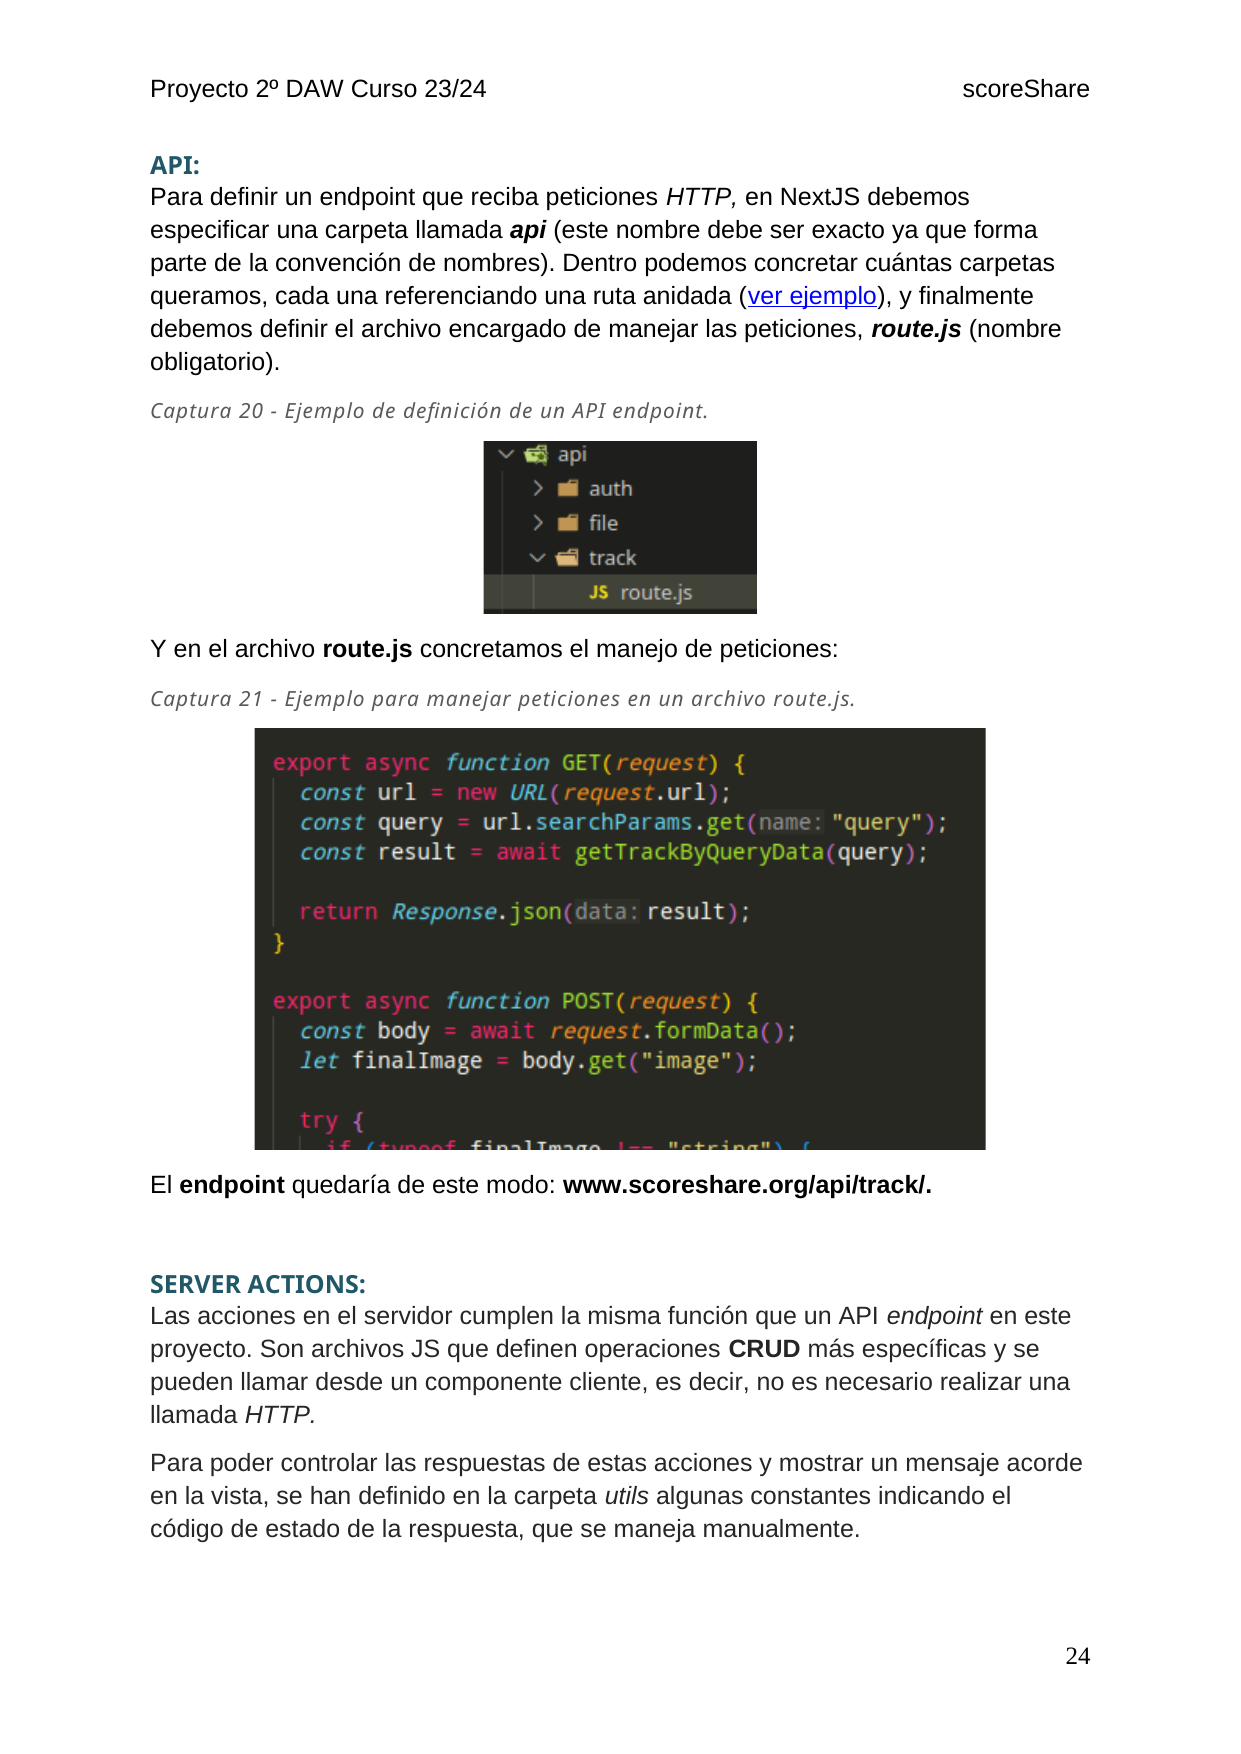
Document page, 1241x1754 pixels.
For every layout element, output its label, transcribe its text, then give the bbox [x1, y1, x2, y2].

picture [483, 441, 757, 614]
picture [254, 728, 986, 1150]
text El endpoint quedaría de este modo: www.scoreshare.org/api/track/. [150, 1170, 1090, 1199]
subtitle API: [150, 148, 1090, 182]
text Para definir un endpoint que reciba peticiones HTTP, en NextJS debemos especificar una carpeta llamada api (este nombre debe ser exacto ya que forma parte de la convención de nombres). Dentro podemos concretar cuántas carpetas queramos, cada una referenciando una ruta anidada (ver ejemplo), y finalmente debemos definir el archivo encargado de manejar las peticiones, route.js (nombre obligatorio). [150, 182, 1090, 376]
text Captura 21 - Ejemplo para manejar peticiones en un archivo route.js. [150, 684, 1090, 712]
subtitle SERVER ACTIONS: [150, 1267, 1090, 1301]
text Para poder controlar las respuestas de estas acciones y mostrar un mensaje acorde en la vista, se han definido en la carpeta utils algunas constantes indicando el código de estado de la respuesta, que se maneja manualmente. [150, 1448, 1090, 1542]
text Captura 20 - Ejemplo de definición de un API endpoint. [150, 397, 1090, 425]
text Las acciones en el servidor cumplen la misma función que un API endpoint en este proyecto. Son archivos JS que definen operaciones CRUD más específicas y se pueden llamar desde un componente cliente, es decir, no es necesario realizar una llamada HTTP. [150, 1301, 1090, 1429]
text Y en el archivo route.js concretamos el manejo de peticiones: [150, 634, 1090, 663]
